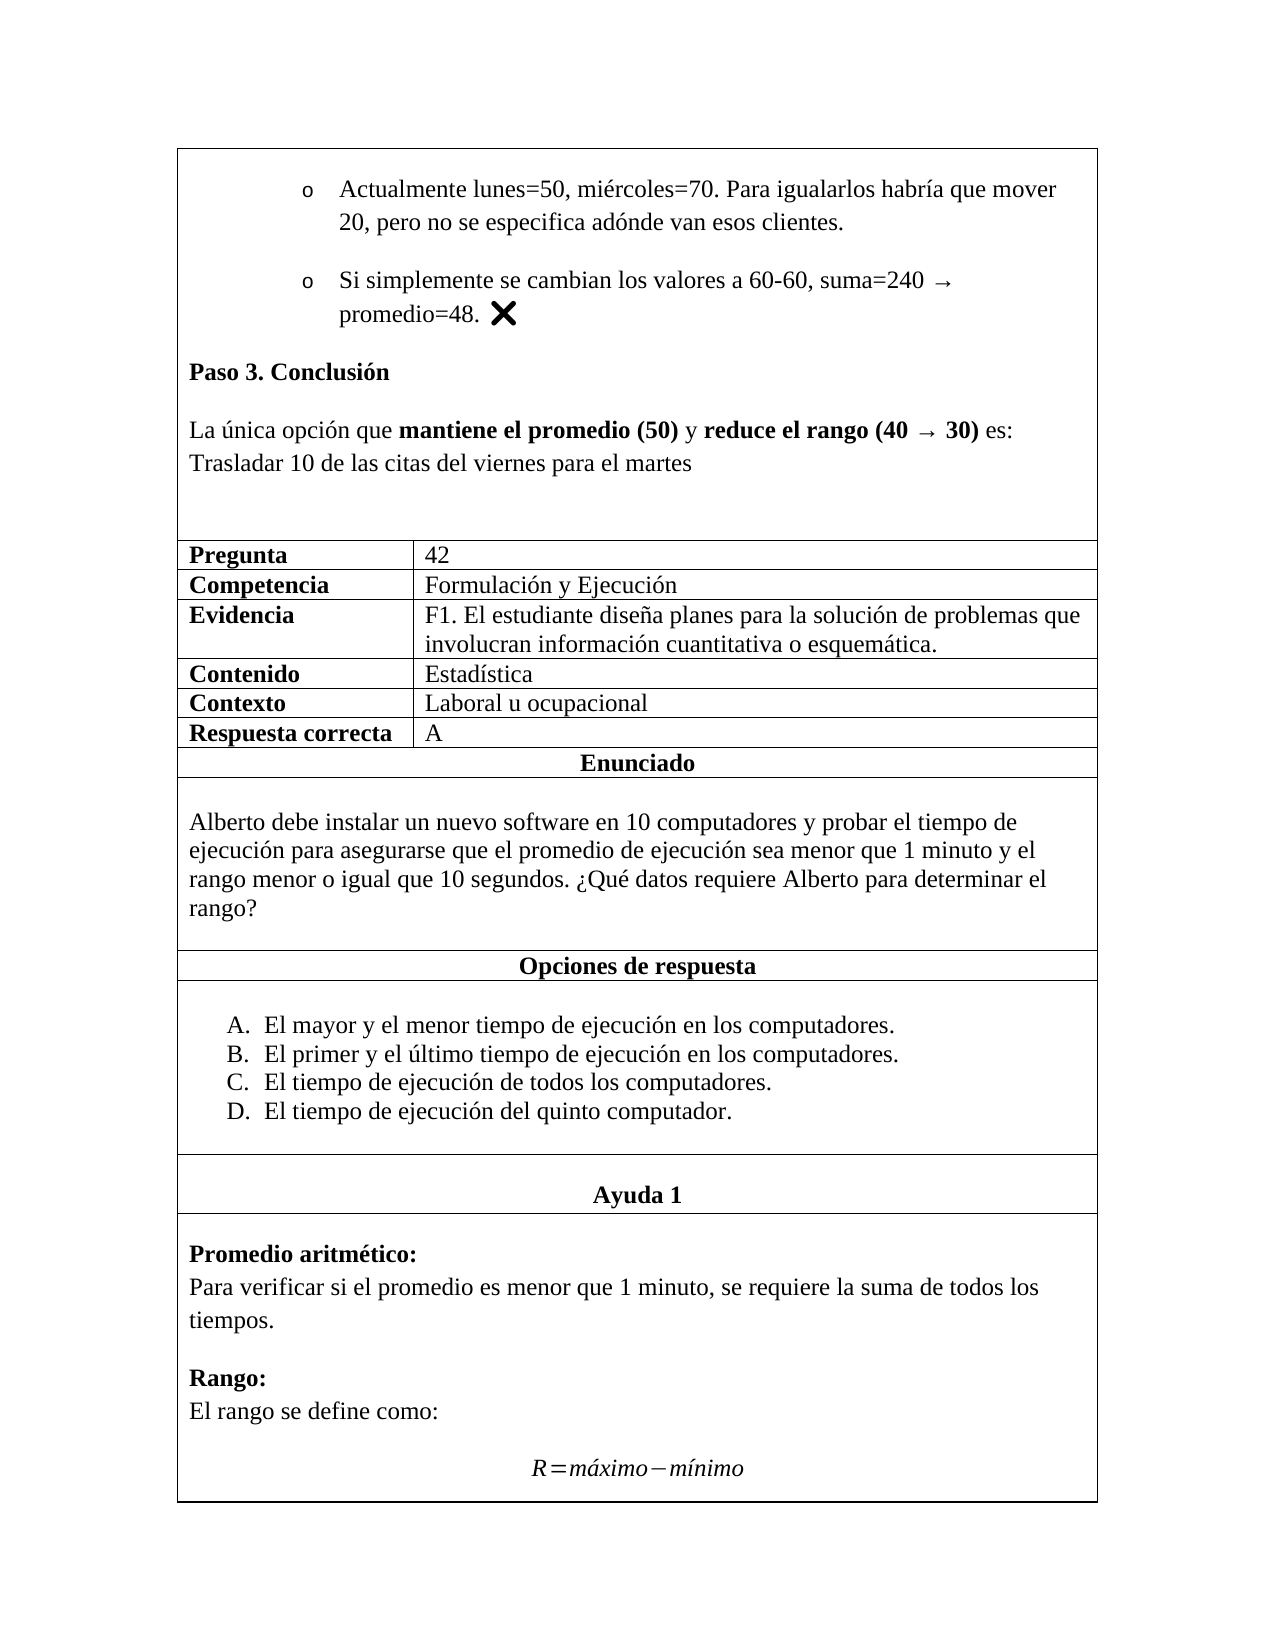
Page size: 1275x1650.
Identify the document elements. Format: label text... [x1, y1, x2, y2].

table_cell Contenido [178, 659, 413, 687]
table_cell Formulación y Ejecución [414, 570, 1097, 599]
table_cell 42 [414, 541, 1097, 569]
table_cell Ayuda 1 [178, 1155, 1097, 1213]
table_cell A [414, 718, 1097, 747]
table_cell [178, 149, 1097, 539]
table_cell El mayor y el menor tiempo de ejecución en los computadores. El primer y el último tiempo de ejecución en los computadores. El tiempo de ejecución de todos los computadores. El tiempo de ejecución del quinto computador. [178, 981, 1097, 1154]
table_cell Evidencia [178, 600, 413, 658]
table_cell Opciones de respuesta [178, 951, 1097, 980]
table_cell Competencia [178, 570, 413, 599]
table_cell Enunciado [178, 748, 1097, 777]
table_cell Respuesta correcta [178, 718, 413, 747]
table_cell Alberto debe instalar un nuevo software en 10 computadores y probar el tiempo de ejecución para asegurarse que el promedio de ejecución sea menor que 1 minuto y el rango menor o igual que 10 segundos. ¿Qué datos requiere Alberto para determinar el rango? [178, 778, 1097, 950]
table_cell Estadística [414, 659, 1097, 687]
table_cell Pregunta [178, 541, 413, 569]
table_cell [178, 1214, 1097, 1501]
table_cell Contexto [178, 689, 413, 717]
table_cell Laboral u ocupacional [414, 689, 1097, 717]
table_cell F1. El estudiante diseña planes para la solución de problemas que involucran información cuantitativa o esquemática. [414, 600, 1097, 658]
